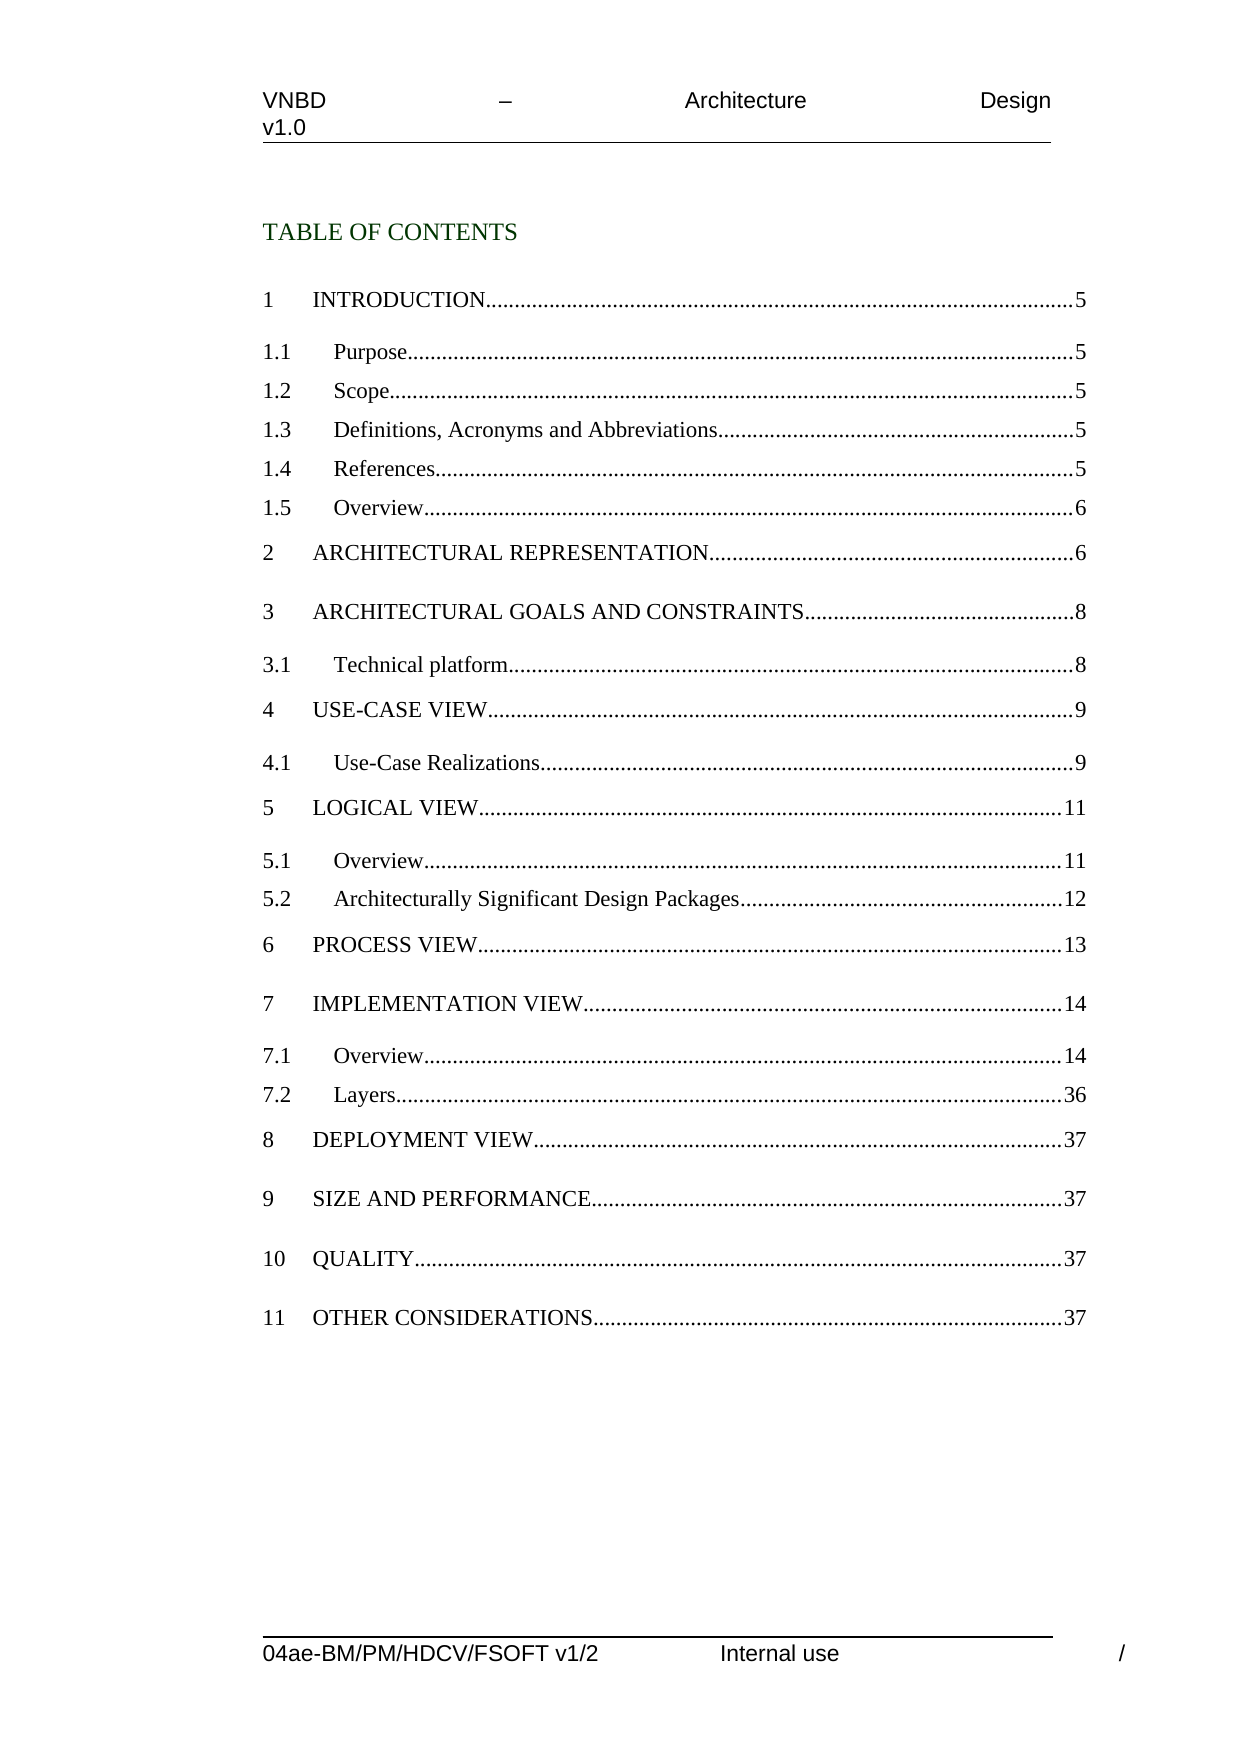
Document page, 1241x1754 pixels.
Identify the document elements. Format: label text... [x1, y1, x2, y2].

text 1 Introduction 5 [262, 286, 1053, 312]
text 5 Logical View 11 [262, 794, 1053, 820]
text 3 Architectural Goals and Constraints 8 [262, 598, 1053, 624]
text 3.1 Technical platform 8 [262, 651, 1053, 677]
text 7.1 Overview 14 [262, 1042, 1053, 1069]
text 1.1 Purpose 5 [262, 338, 1053, 365]
text 1.3 Definitions, Acronyms and Abbreviations 5 [262, 416, 1053, 442]
text 4.1 Use-Case Realizations 9 [262, 749, 1053, 775]
text 11 Other Considerations 37 [262, 1304, 1053, 1330]
text 9 Size and Performance 37 [262, 1186, 1053, 1212]
text 7.2 Layers 36 [262, 1081, 1053, 1108]
text 6 Process View 13 [262, 931, 1053, 957]
text TABLE OF CONTENTS [262, 217, 1053, 246]
text 8 Deployment view 37 [262, 1126, 1053, 1153]
text 5.2 Architecturally Significant Design Packages 12 [262, 886, 1053, 912]
text 1.2 Scope 5 [262, 377, 1053, 404]
text 7 Implementation View 14 [262, 990, 1053, 1016]
text 2 Architectural Representation 6 [262, 539, 1053, 565]
text 5.1 Overview 11 [262, 847, 1053, 873]
text 1.4 References 5 [262, 455, 1053, 481]
text 10 Quality 37 [262, 1244, 1053, 1271]
text 1.5 Overview 6 [262, 494, 1053, 520]
text 4 Use-Case View 9 [262, 696, 1053, 722]
